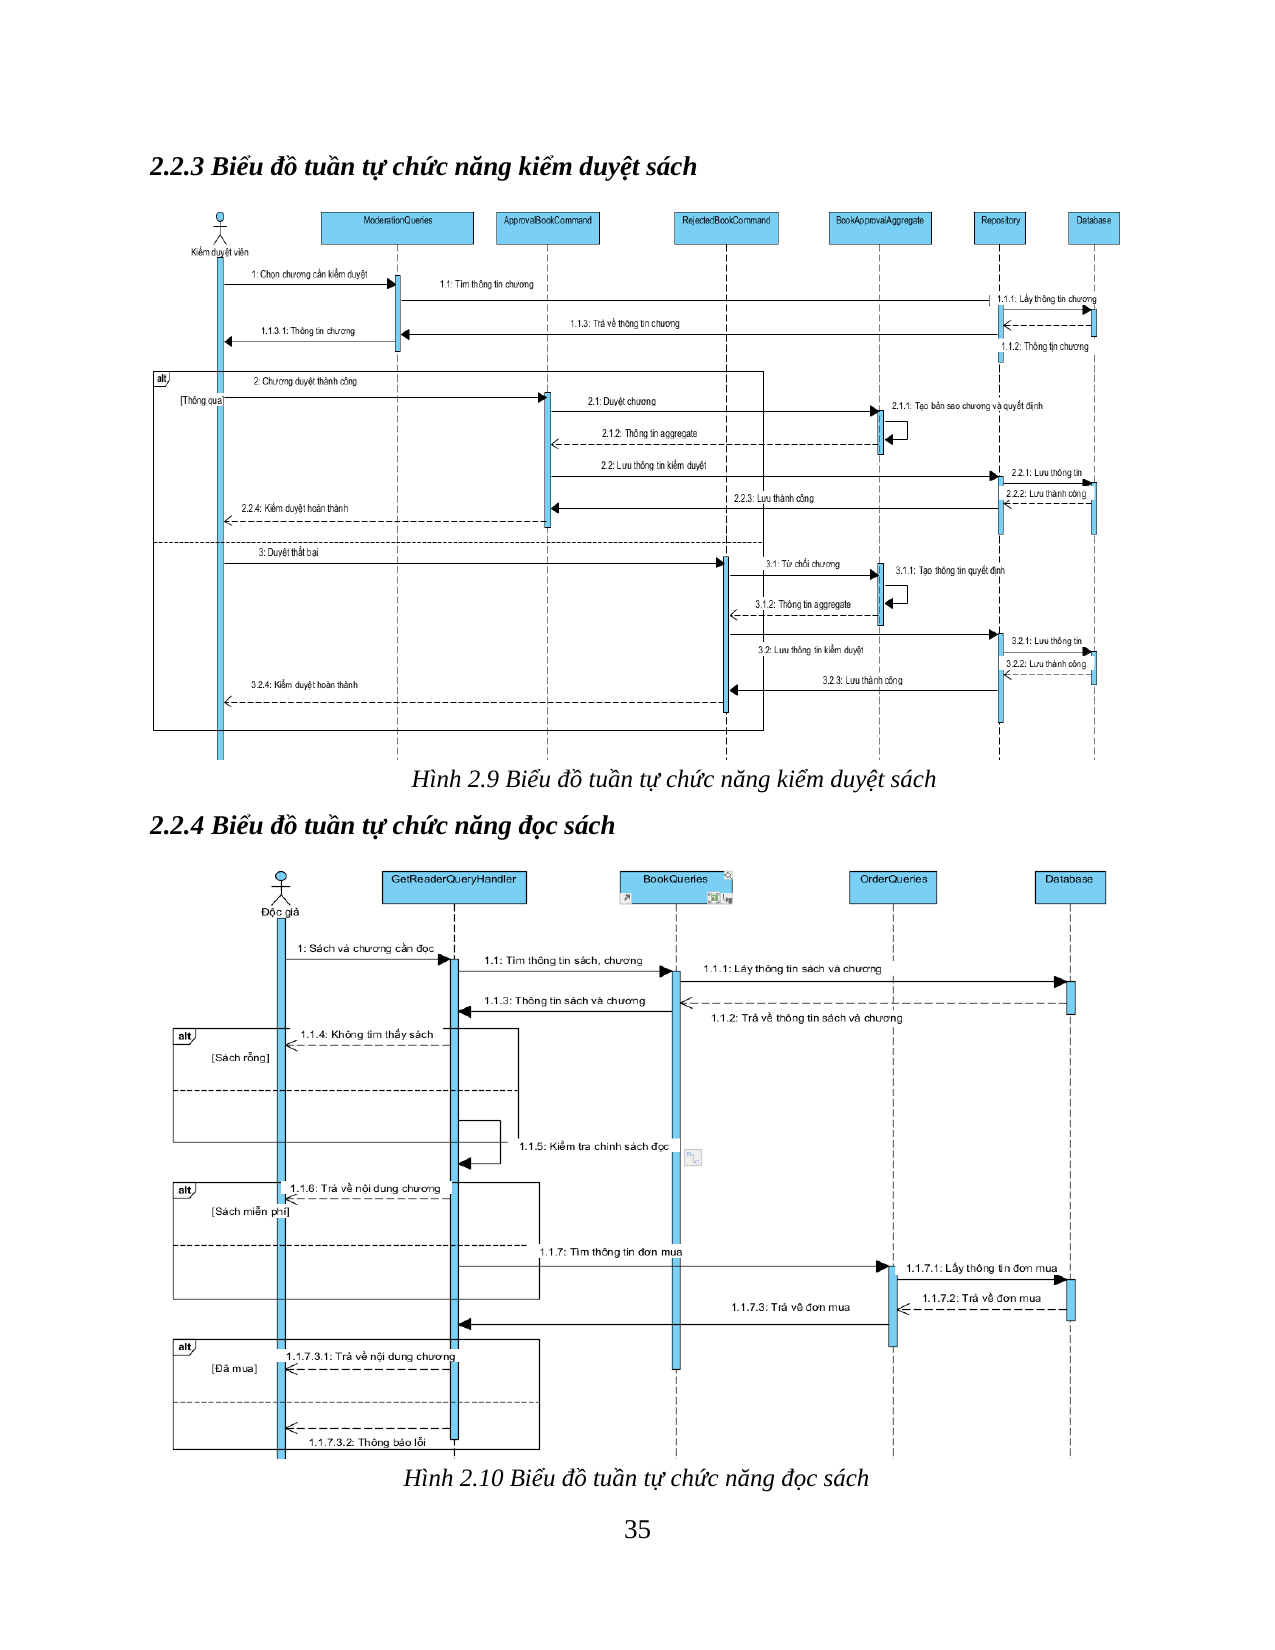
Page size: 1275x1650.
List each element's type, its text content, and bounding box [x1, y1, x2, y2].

text Hình 2.10 Biểu đồ tuần tự chức năng đọc sách [150, 1463, 1125, 1492]
text 2.2.3 Biểu đồ tuần tự chức năng kiểm duyệt sách [150, 150, 1125, 181]
subtitle 2.2.4 Biểu đồ tuần tự chức năng đọc sách [150, 809, 1125, 841]
picture [161, 865, 1114, 1459]
picture [150, 202, 1125, 760]
text Hình 2.9 Biểu đồ tuần tự chức năng kiểm duyệt sách [150, 764, 1125, 793]
